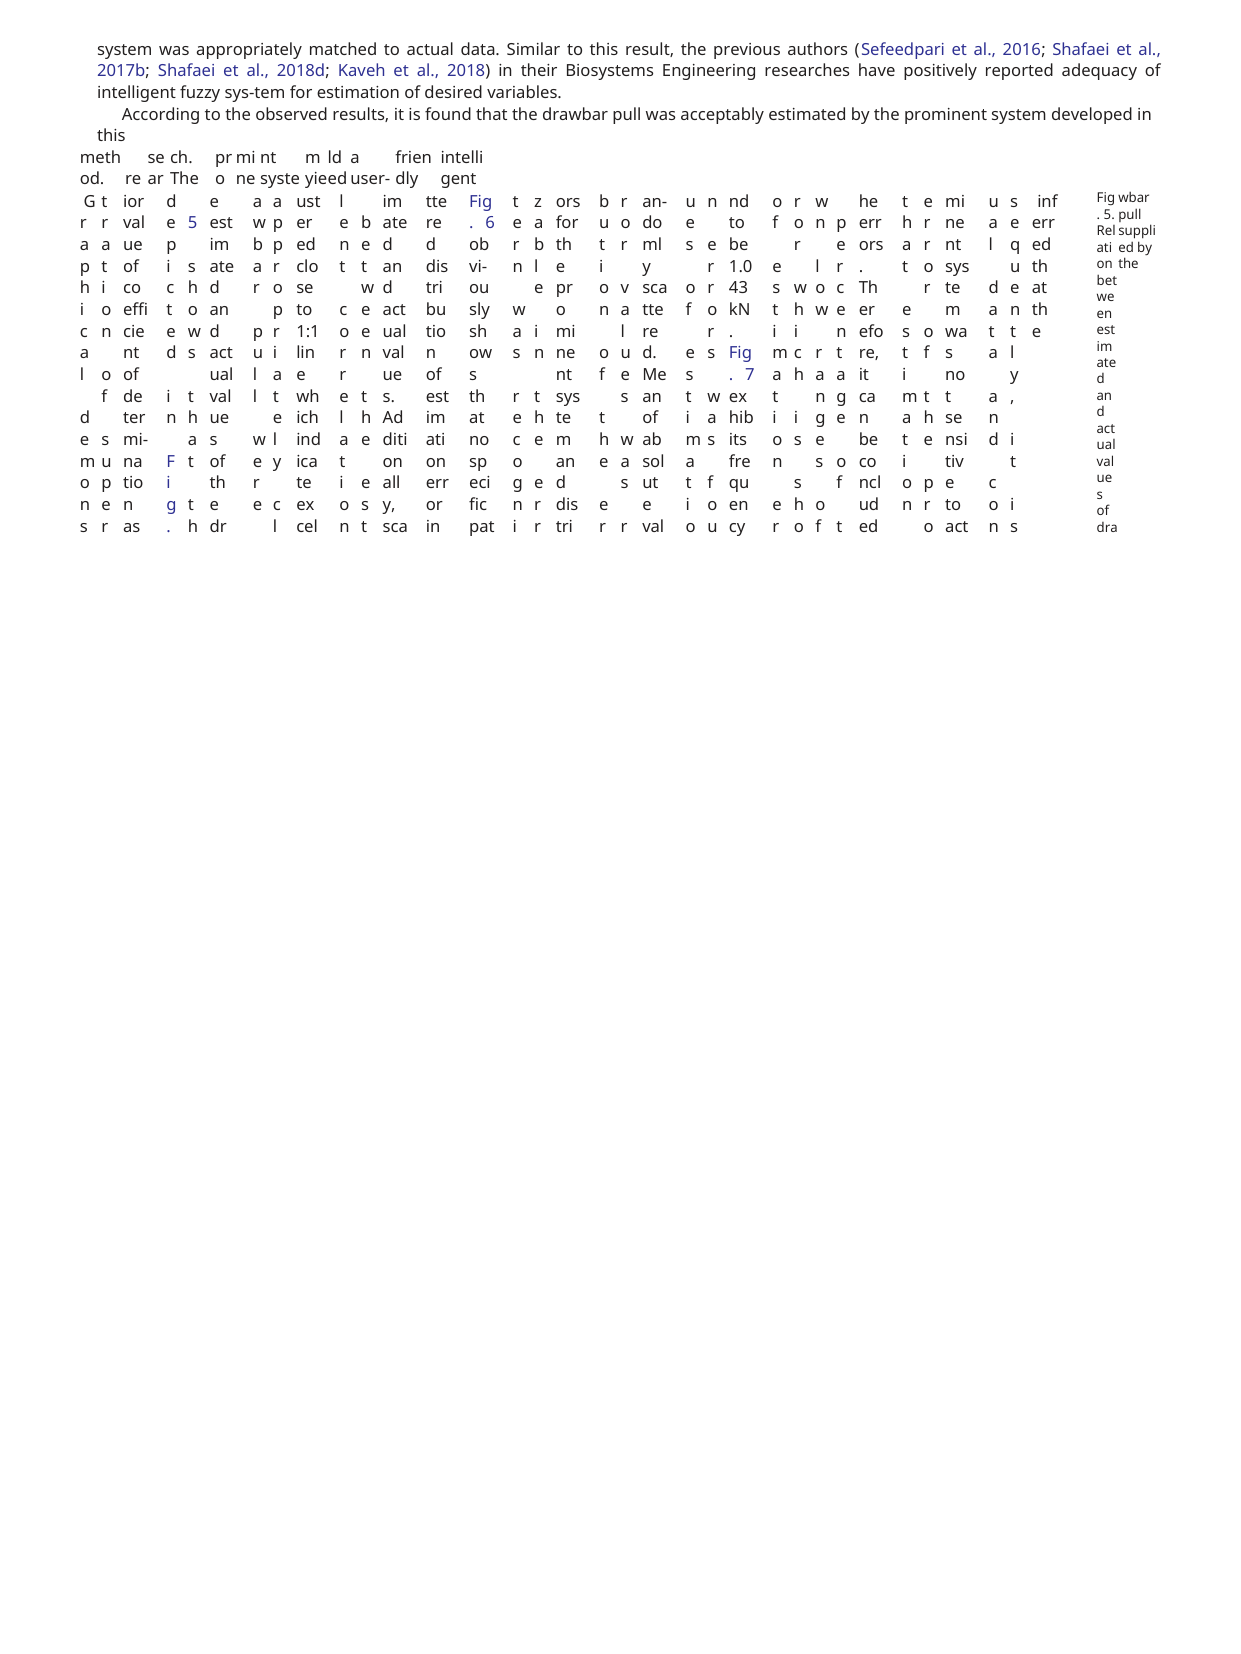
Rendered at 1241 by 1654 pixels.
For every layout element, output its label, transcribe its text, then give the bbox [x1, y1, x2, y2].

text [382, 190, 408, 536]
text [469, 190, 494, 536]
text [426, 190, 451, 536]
text system was appropriately matched to actual data. Similar to this result, the previous authors (Sefeedpari et al., 2016; Shafaei et al., 2017b; Shafaei et al., 2018d; Kaveh et al., 2018) in their Biosystems Engineering researches have positively reported adequacy of intelligent fuzzy sys-tem for estimation of desired variables. [97, 38, 1161, 102]
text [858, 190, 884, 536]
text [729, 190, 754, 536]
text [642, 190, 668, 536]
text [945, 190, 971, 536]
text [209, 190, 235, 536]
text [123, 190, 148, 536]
text According to the observed results, it is found that the drawbar pull was acceptably estimated by the prominent system developed in this [97, 103, 1163, 146]
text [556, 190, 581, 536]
text Fig. 5. Relation between estimated and actual values of drawbar pull supplied by the [1096, 190, 1163, 535]
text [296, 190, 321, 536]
text method. research. The prominent system yielded a user-friendly intelligent [236, 147, 485, 188]
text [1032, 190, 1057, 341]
